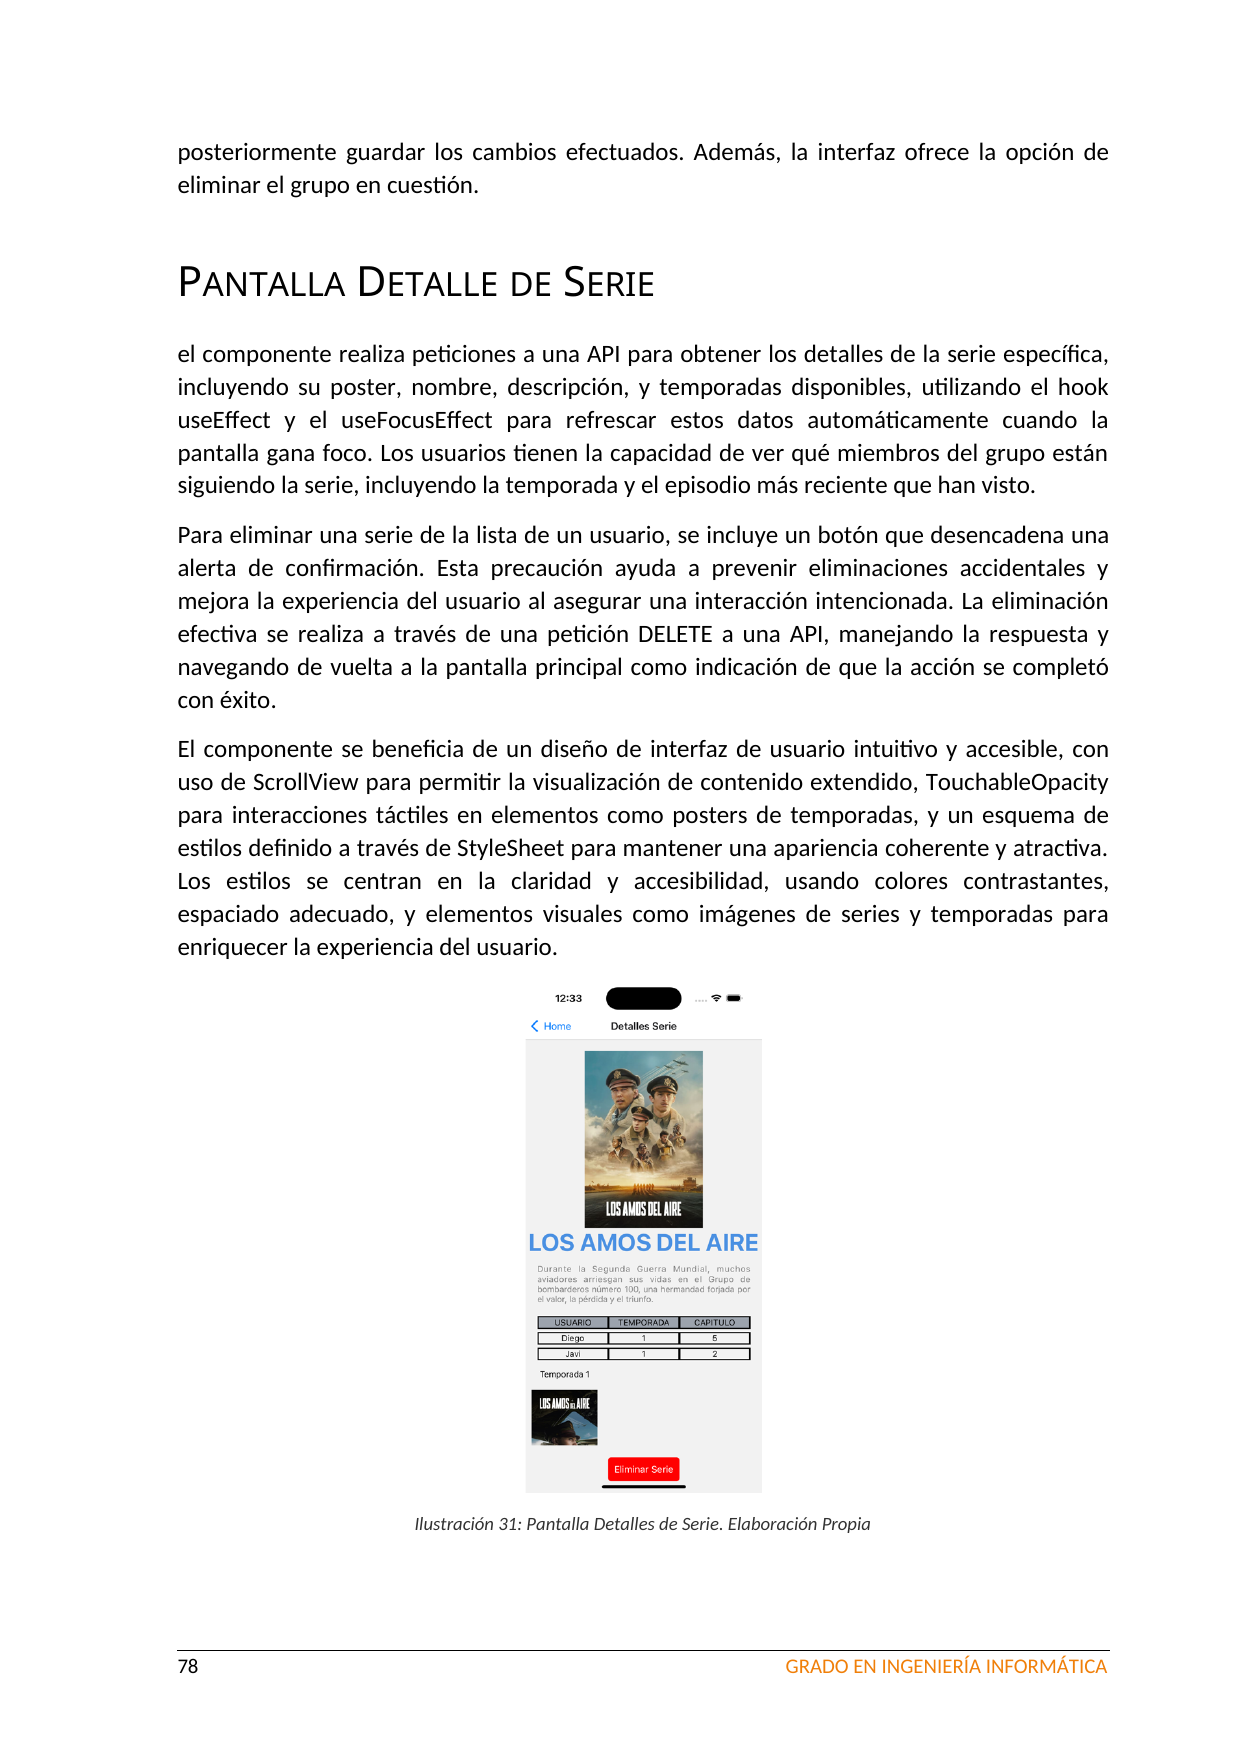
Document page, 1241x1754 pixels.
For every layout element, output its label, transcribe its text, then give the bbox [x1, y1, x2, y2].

text Para eliminar una serie de la lista de un usuario, se incluye un botón que desencadena una alerta de confirmación. Esta precaución ayuda a prevenir eliminaciones accidentales y mejora la experiencia del usuario al asegurar una interacción intencionada. La eliminación efectiva se realiza a través de una petición DELETE a una API, manejando la respuesta y navegando de vuelta a la pantalla principal como indicación de que la acción se completó con éxito. [177, 519, 1110, 714]
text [177, 136, 1110, 199]
text El componente se beneficia de un diseño de interfaz de usuario intuitivo y accesible, con uso de ScrollView para permitir la visualización de contenido extendido, TouchableOpacity para interacciones táctiles en elementos como posters de temporadas, y un esquema de estilos definido a través de StyleSheet para mantener una apariencia coherente y atractiva. Los estilos se centran en la claridad y accesibilidad, usando colores contrastantes, espaciado adecuado, y elementos visuales como imágenes de series y temporadas para enriquecer la experiencia del usuario. [177, 733, 1110, 961]
picture [525, 980, 762, 1493]
text el componente realiza peticiones a una API para obtener los detalles de la serie específica, incluyendo su poster, nombre, descripción, y temporadas disponibles, utilizando el hook useEffect y el useFocusEffect para refrescar estos datos automáticamente cuando la pantalla gana foco. Los usuarios tienen la capacidad de ver qué miembros del grupo están siguiendo la serie, incluyendo la temporada y el episodio más reciente que han visto. [177, 338, 1110, 500]
subtitle Pantalla Detalle de Serie [177, 252, 1110, 308]
